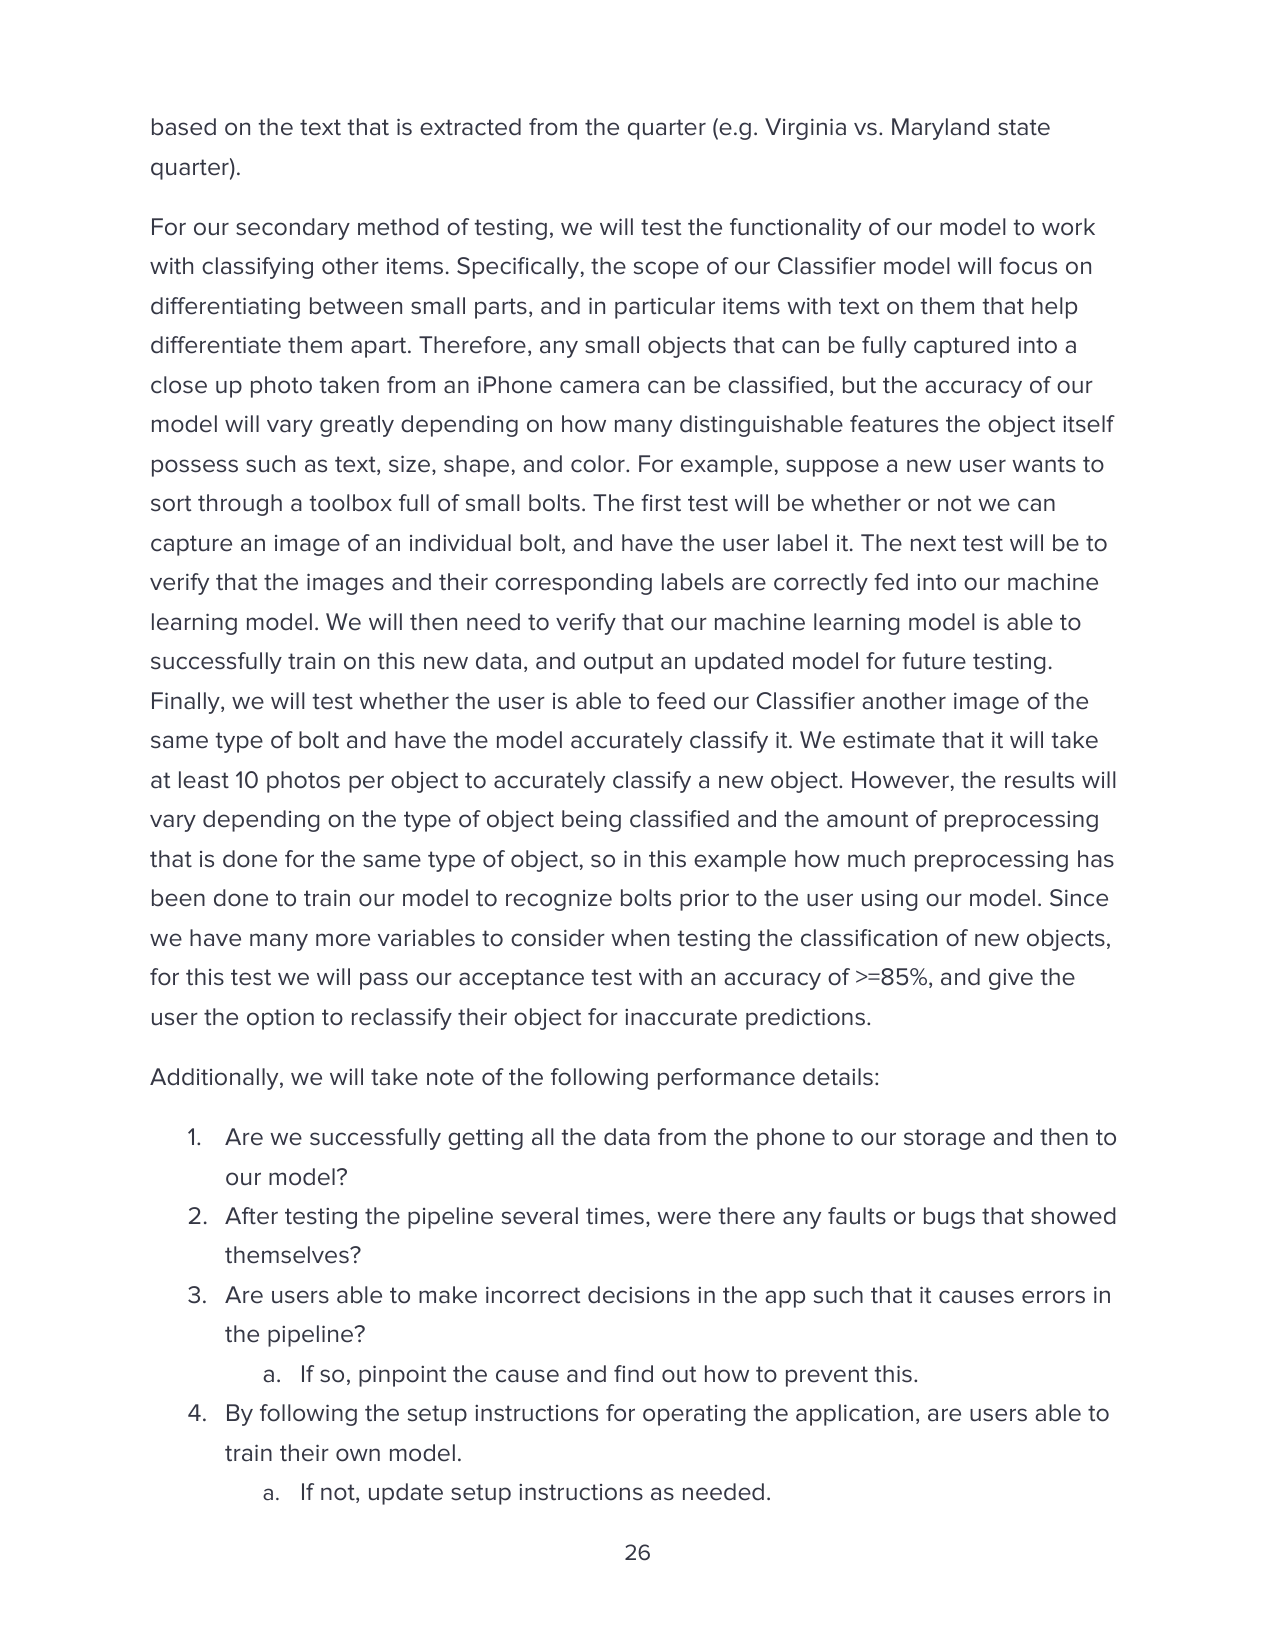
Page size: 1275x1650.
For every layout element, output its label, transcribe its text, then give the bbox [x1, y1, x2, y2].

list Are users able to make incorrect decisions in the app such that it causes errors in the pipeline? [187, 1280, 1125, 1350]
list After testing the pipeline several times, were there any faults or bugs that showed themselves? [187, 1201, 1125, 1271]
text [150, 112, 1125, 182]
list If not, update setup instructions as needed. [262, 1478, 1125, 1508]
text Additionally, we will take note of the following performance details: [150, 1062, 1125, 1093]
list Are we successfully getting all the data from the phone to our storage and then to our model? [187, 1122, 1125, 1192]
list By following the setup instructions for operating the application, are users able to train their own model. [187, 1399, 1125, 1469]
list If so, pinpoint the cause and find out how to prevent this. [262, 1359, 1125, 1390]
text For our secondary method of testing, we will test the functionality of our model to work with classifying other items. Specifically, the scope of our Classifier model will focus on differentiating between small parts, and in particular items with text on them that help differentiate them apart. Therefore, any small objects that can be fully captured into a close up photo taken from an iPhone camera can be classified, but the accuracy of our model will vary greatly depending on how many distinguishable features the object itself possess such as text, size, shape, and color. For example, suppose a new user wants to sort through a toolbox full of small bolts. The first test will be whether or not we can capture an image of an individual bolt, and have the user label it. The next test will be to verify that the images and their corresponding labels are correctly fed into our machine learning model. We will then need to verify that our machine learning model is able to successfully train on this new data, and output an updated model for future testing. Finally, we will test whether the user is able to feed our Classifier another image of the same type of bolt and have the model accurately classify it. We estimate that it will take at least 10 photos per object to accurately classify a new object. However, the results will vary depending on the type of object being classified and the amount of preprocessing that is done for the same type of object, so in this example how much preprocessing has been done to train our model to recognize bolts prior to the user using our model. Since we have many more variables to consider when testing the classification of new objects, for this test we will pass our acceptance test with an accuracy of >=85%, and give the user the option to reclassify their object for inaccurate predictions. [150, 212, 1125, 1032]
